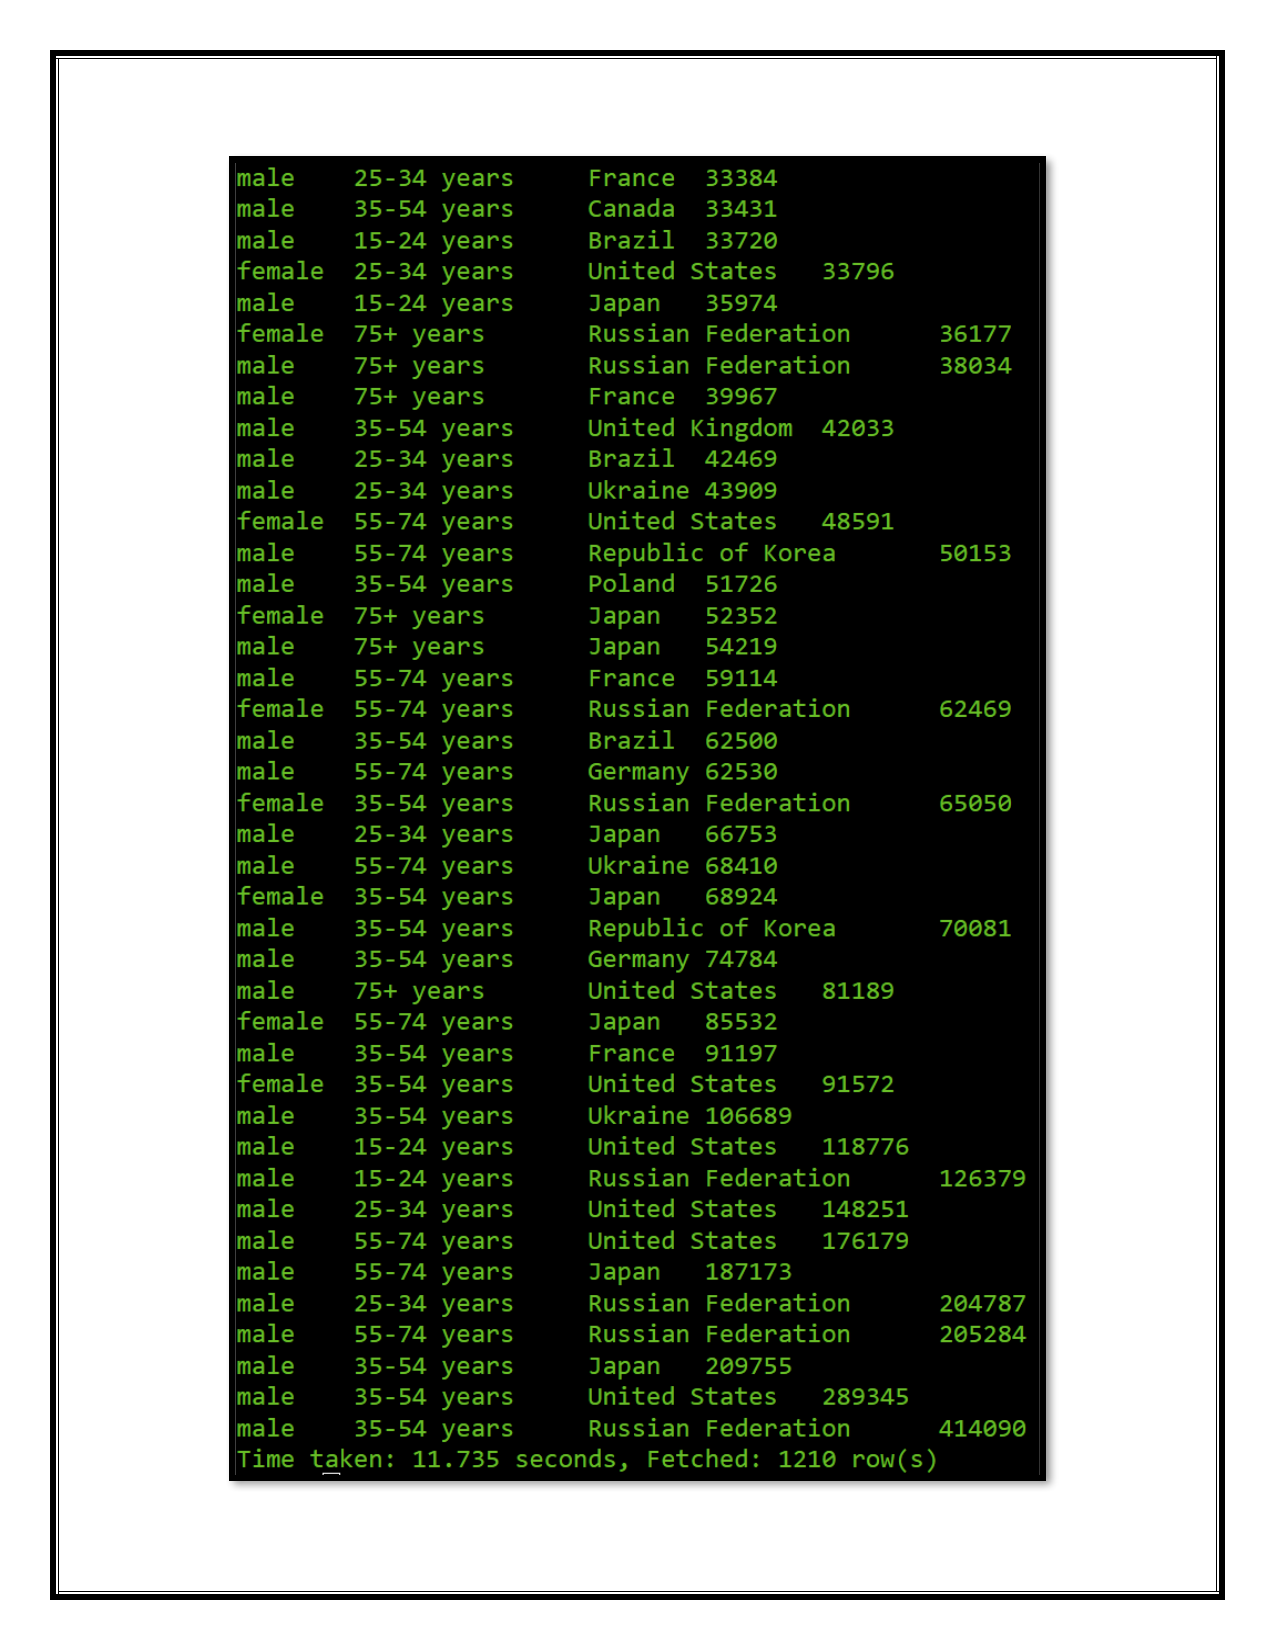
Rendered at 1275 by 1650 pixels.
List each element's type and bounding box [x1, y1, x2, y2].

picture [235, 163, 1040, 1475]
